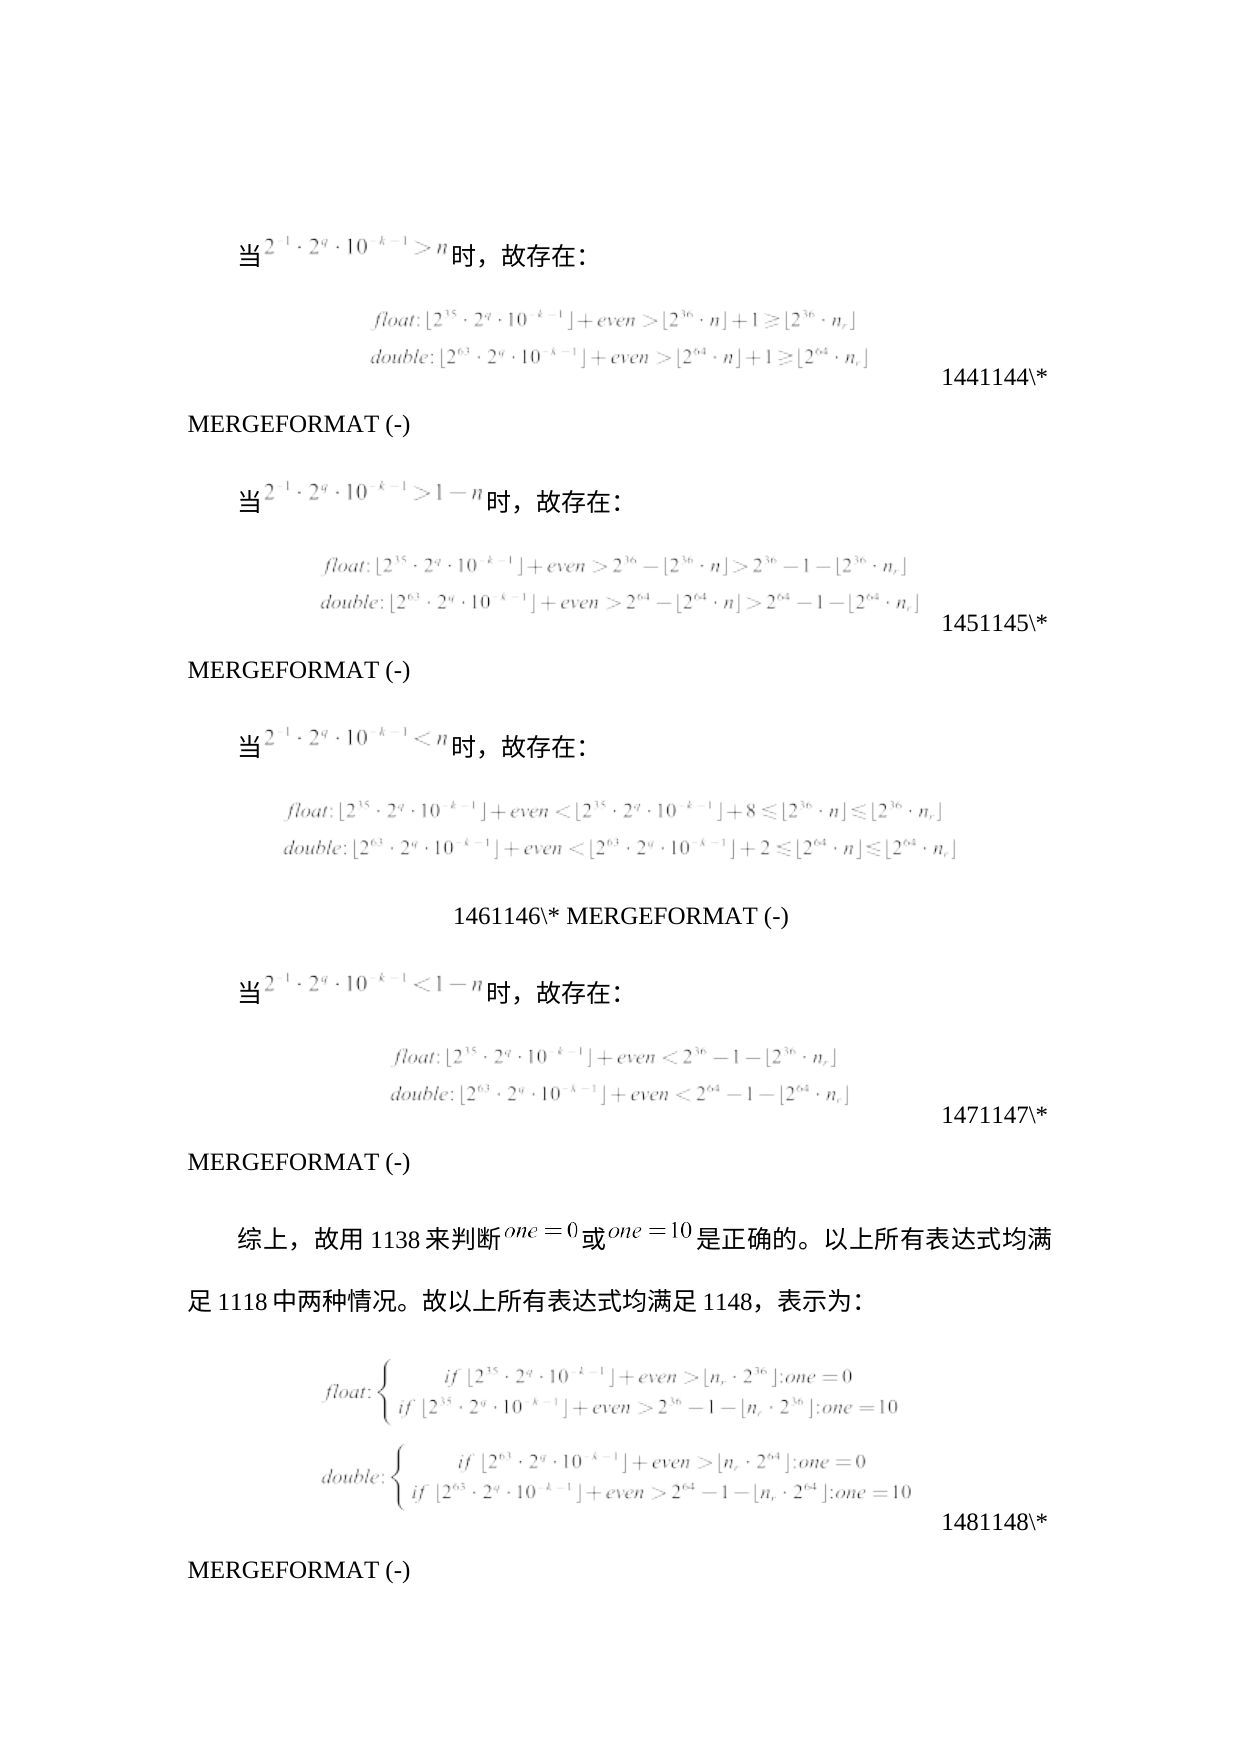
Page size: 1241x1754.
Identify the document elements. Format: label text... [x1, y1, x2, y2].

text 当时，故存在： [187, 219, 1053, 284]
text 当时，故存在： [187, 957, 1053, 1022]
text 当时，故存在： [187, 465, 1053, 530]
text 当时，故存在： [187, 711, 1053, 776]
text 综上，故用来判断或是正确的。以上所有表达式均满足中两种情况。故以上所有表达式均满足，表示为： [187, 1202, 1053, 1332]
